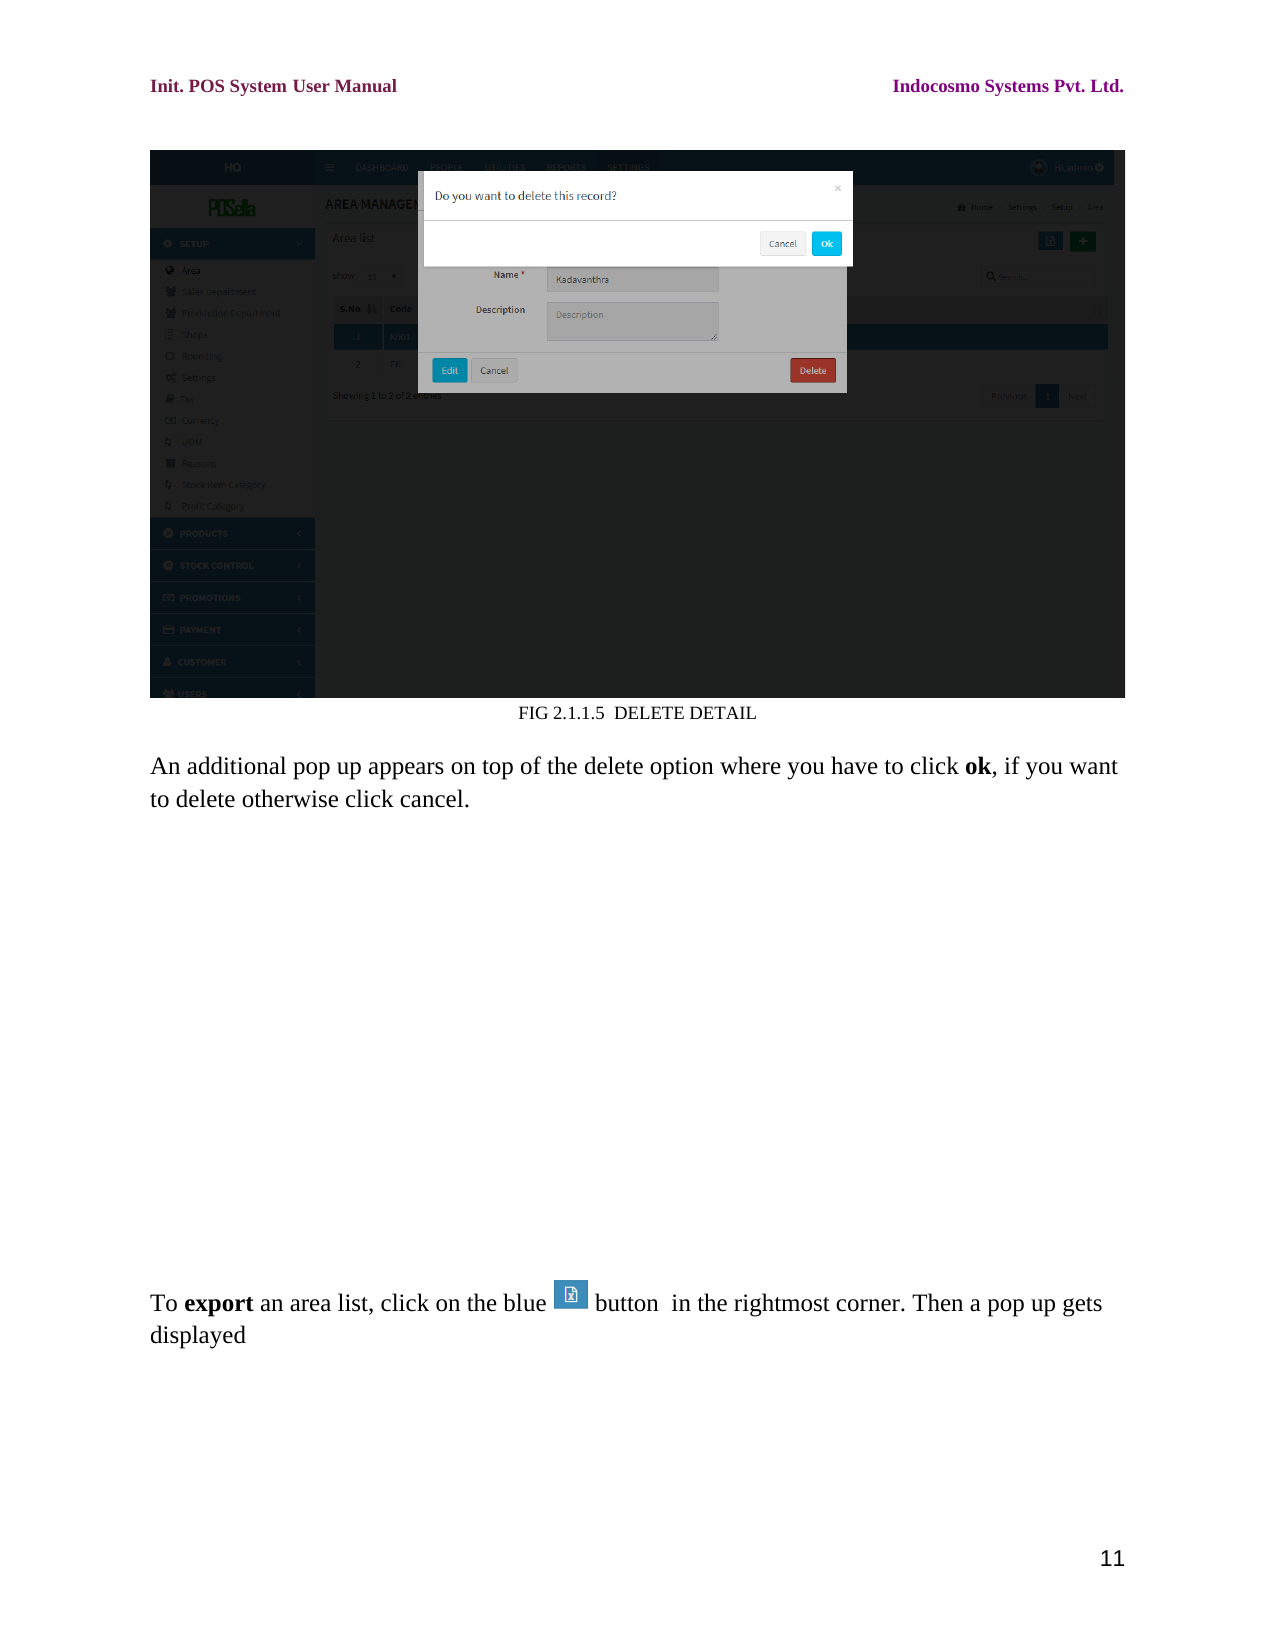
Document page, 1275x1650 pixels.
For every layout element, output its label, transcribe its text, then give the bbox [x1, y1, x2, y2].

picture [150, 150, 1125, 698]
text To export an area list, click on the blue button in the rightmost corner. Then a pop up gets displayed [150, 1280, 1125, 1349]
text An additional pop up appears on top of the delete option where you have to click ok, if you want to delete otherwise click cancel. [150, 751, 1125, 813]
picture [552, 1279, 589, 1311]
text FIG 2.1.1.5 DELETE DETAIL [150, 702, 1125, 723]
